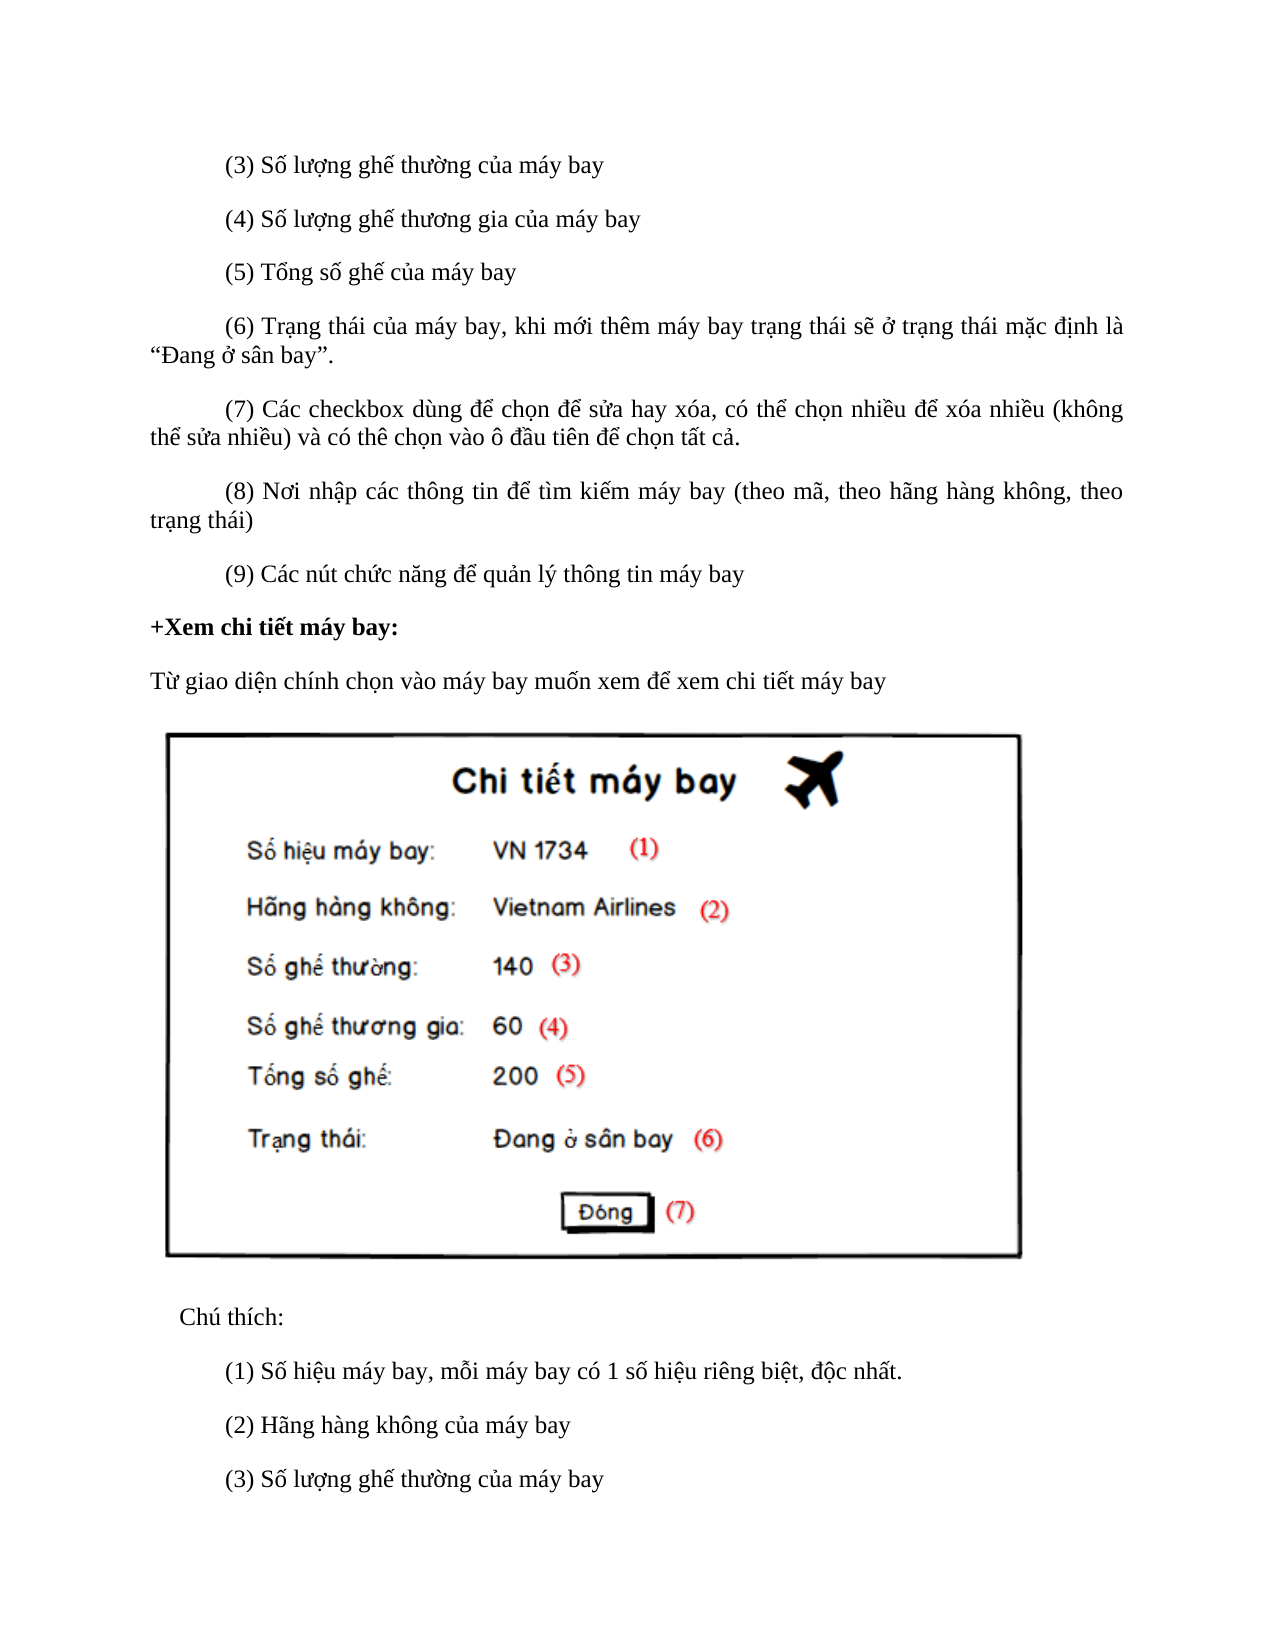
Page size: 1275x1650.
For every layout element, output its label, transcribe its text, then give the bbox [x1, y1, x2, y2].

text (4) Số lượng ghế thương gia của máy bay [150, 204, 1125, 232]
text +Xem chi tiết máy bay: [150, 612, 1125, 641]
text (7) Các checkbox dùng để chọn để sửa hay xóa, có thể chọn nhiều để xóa nhiều (không thể sửa nhiều) và có thê chọn vào ô đầu tiên để chọn tất cả. [150, 394, 1125, 451]
text (6) Trạng thái của máy bay, khi mới thêm máy bay trạng thái sẽ ở trạng thái mặc định là “Đang ở sân bay”. [150, 311, 1125, 369]
text (5) Tổng số ghế của máy bay [150, 257, 1125, 286]
text (8) Nơi nhập các thông tin để tìm kiếm máy bay (theo mã, theo hãng hàng không, theo trạng thái) [150, 476, 1125, 534]
text Chú thích: [150, 1302, 1125, 1331]
text (9) Các nút chức năng để quản lý thông tin máy bay [150, 559, 1125, 587]
text (3) Số lượng ghế thường của máy bay [150, 150, 1125, 179]
text (3) Số lượng ghế thường của máy bay [150, 1464, 1125, 1492]
text Từ giao diện chính chọn vào máy bay muốn xem để xem chi tiết máy bay [150, 666, 1125, 695]
text (2) Hãng hàng không của máy bay [150, 1410, 1125, 1439]
picture [150, 720, 1046, 1278]
text (1) Số hiệu máy bay, mỗi máy bay có 1 số hiệu riêng biệt, độc nhất. [150, 1356, 1125, 1385]
